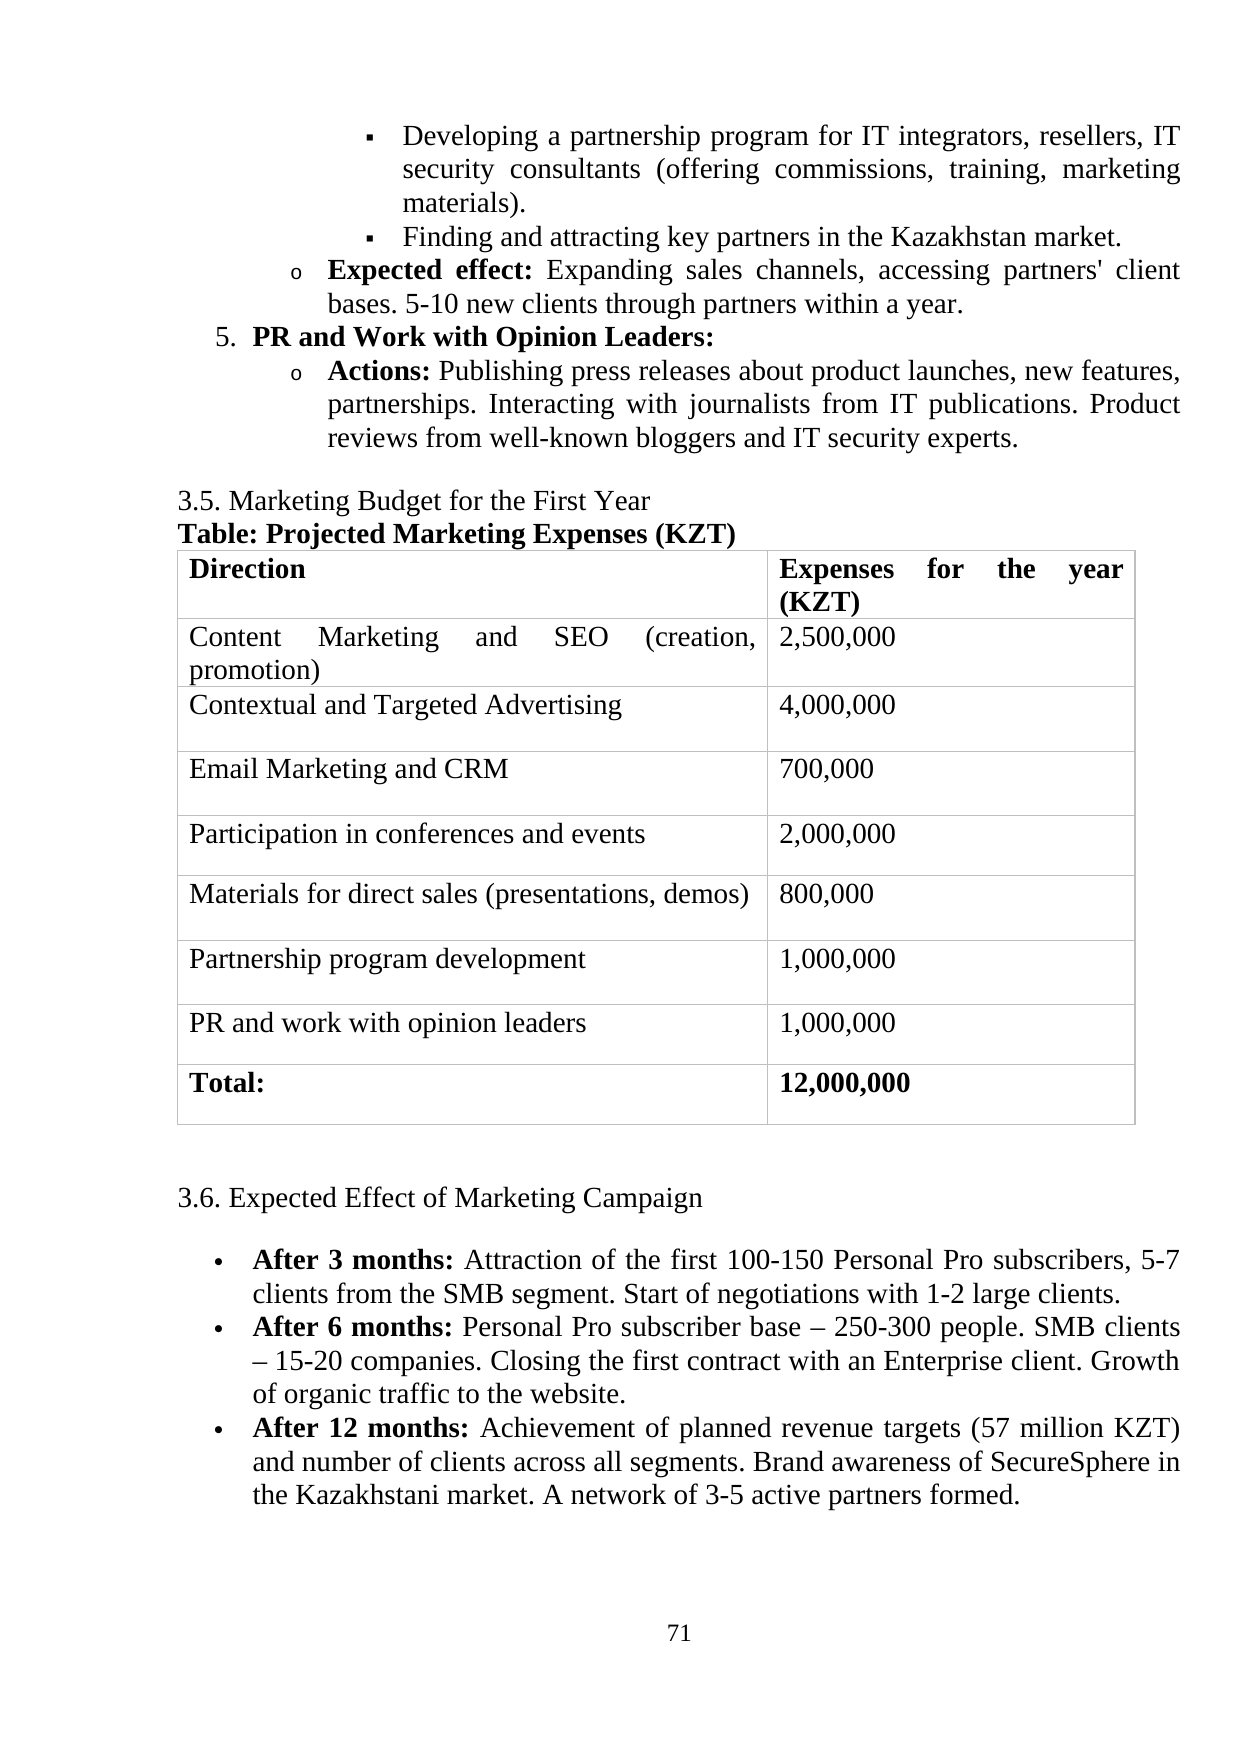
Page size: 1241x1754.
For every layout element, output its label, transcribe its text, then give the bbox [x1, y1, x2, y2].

table_cell 12,000,000 [768, 1065, 1134, 1124]
table_cell 2,500,000 [768, 619, 1134, 686]
table_cell Partnership program development [178, 941, 767, 1004]
list PR and Work with Opinion Leaders: [215, 319, 1181, 353]
table_cell 1,000,000 [768, 1005, 1134, 1064]
table_cell Content Marketing and SEO (creation, promotion) [178, 619, 767, 686]
list After 6 months: Personal Pro subscriber base – 250-300 people. SMB clients – 15-20 companies. Closing the first contract with an Enterprise client. Growth of organic traffic to the website. [215, 1309, 1181, 1410]
table_cell Email Marketing and CRM [178, 752, 767, 815]
list Finding and attracting key partners in the Kazakhstan market. [365, 219, 1181, 252]
list After 3 months: Attraction of the first 100-150 Personal Pro subscribers, 5-7 clients from the SMB segment. Start of negotiations with 1-2 large clients. [215, 1242, 1181, 1309]
list After 12 months: Achievement of planned revenue targets (57 million KZT) and number of clients across all segments. Brand awareness of SecureSphere in the Kazakhstani market. A network of 3-5 active partners formed. [215, 1410, 1181, 1511]
table_cell Participation in conferences and events [178, 816, 767, 875]
table_cell PR and work with opinion leaders [178, 1005, 767, 1064]
subtitle 3.6. Expected Effect of Marketing Campaign [177, 1180, 1181, 1213]
table_cell 700,000 [768, 752, 1134, 815]
table_cell Total: [178, 1065, 767, 1124]
list Expected effect: Expanding sales channels, accessing partners' client bases. 5-10 new clients through partners within a year. [290, 252, 1181, 319]
table_cell 2,000,000 [768, 816, 1134, 875]
table_header Expenses for the year (KZT) [768, 551, 1134, 618]
text Table: Projected Marketing Expenses (KZT) [177, 516, 1181, 550]
subtitle 3.5. Marketing Budget for the First Year [177, 483, 1181, 516]
list Actions: Publishing press releases about product launches, new features, partnerships. Interacting with journalists from IT publications. Product reviews from well-known bloggers and IT security experts. [290, 353, 1181, 453]
table_cell Contextual and Targeted Advertising [178, 687, 767, 751]
table_cell Materials for direct sales (presentations, demos) [178, 876, 767, 940]
table_cell 1,000,000 [768, 941, 1134, 1004]
list Developing a partnership program for IT integrators, resellers, IT security consultants (offering commissions, training, marketing materials). [365, 118, 1181, 219]
table_header Direction [178, 551, 767, 618]
table_cell 800,000 [768, 876, 1134, 940]
table_cell 4,000,000 [768, 687, 1134, 751]
